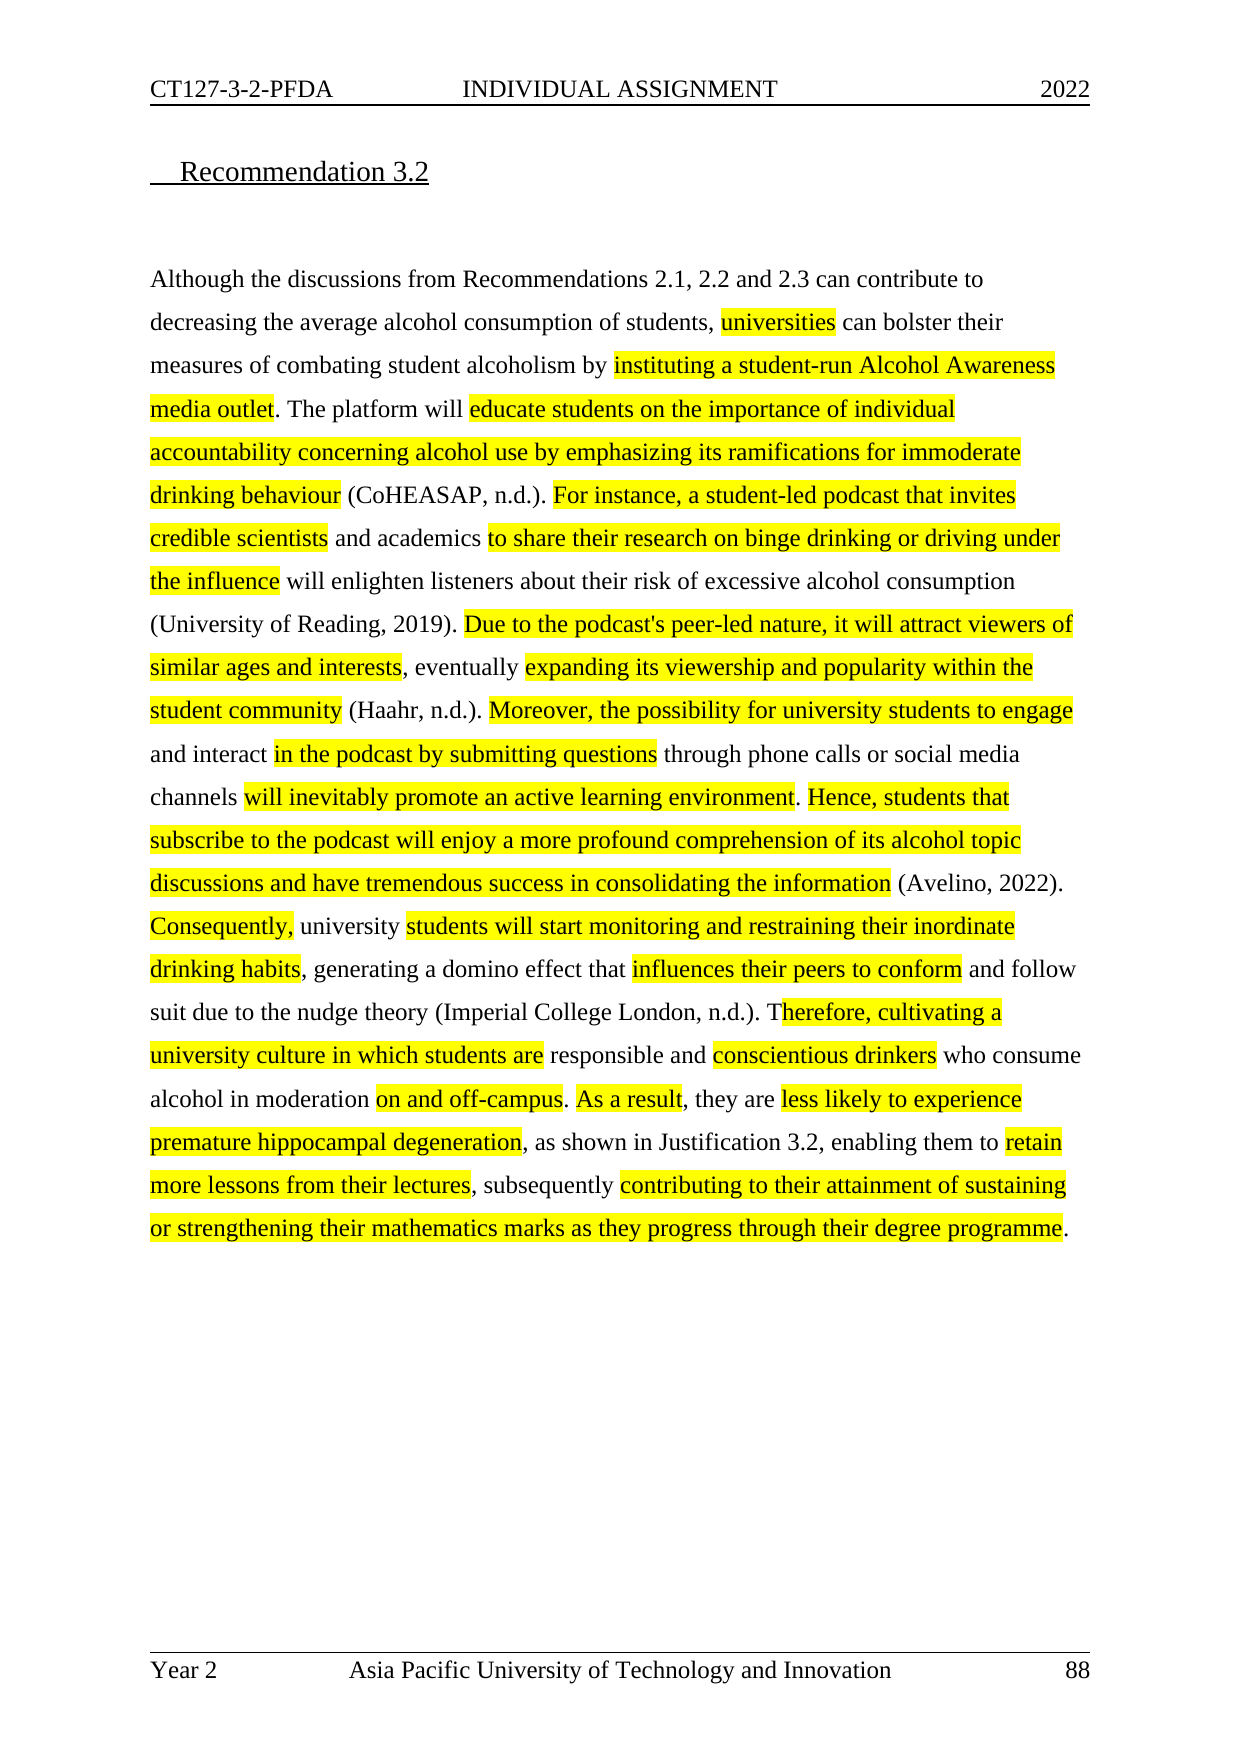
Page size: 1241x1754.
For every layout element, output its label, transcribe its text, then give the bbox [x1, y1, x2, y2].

text Although the discussions from Recommendations 2.1, 2.2 and 2.3 can contribute to decreasing the average alcohol consumption of students, universities can bolster their measures of combating student alcoholism by instituting a student-run Alcohol Awareness media outlet. The platform will educate students on the importance of individual accountability concerning alcohol use by emphasizing its ramifications for immoderate drinking behaviour. For instance, a student-led podcast that invites credible scientists and academics to share their research on binge drinking or driving under the influence will enlighten listeners about their risk of excessive alcohol consumption. Due to the podcast's peer-led nature, it will attract viewers of similar ages and interests, eventually expanding its viewership and popularity within the student community. Moreover, the possibility for university students to engage and interact in the podcast by submitting questions through phone calls or social media channels will inevitably promote an active learning environment. Hence, students that subscribe to the podcast will enjoy a more profound comprehension of its alcohol topic discussions and have tremendous success in consolidating the information. Consequently, university students will start monitoring and restraining their inordinate drinking habits, generating a domino effect that influences their peers to conform and follow suit due to the nudge theory. Therefore, cultivating a university culture in which students are responsible and conscientious drinkers who consume alcohol in moderation on and off-campus. As a result, they are less likely to experience premature hippocampal degeneration, as shown in Justification 3.2, enabling them to retain more lessons from their lectures, subsequently contributing to their attainment of sustaining or strengthening their mathematics marks as they progress through their degree programme. [150, 264, 1090, 1242]
subtitle Recommendation 3.2 [150, 154, 1090, 188]
